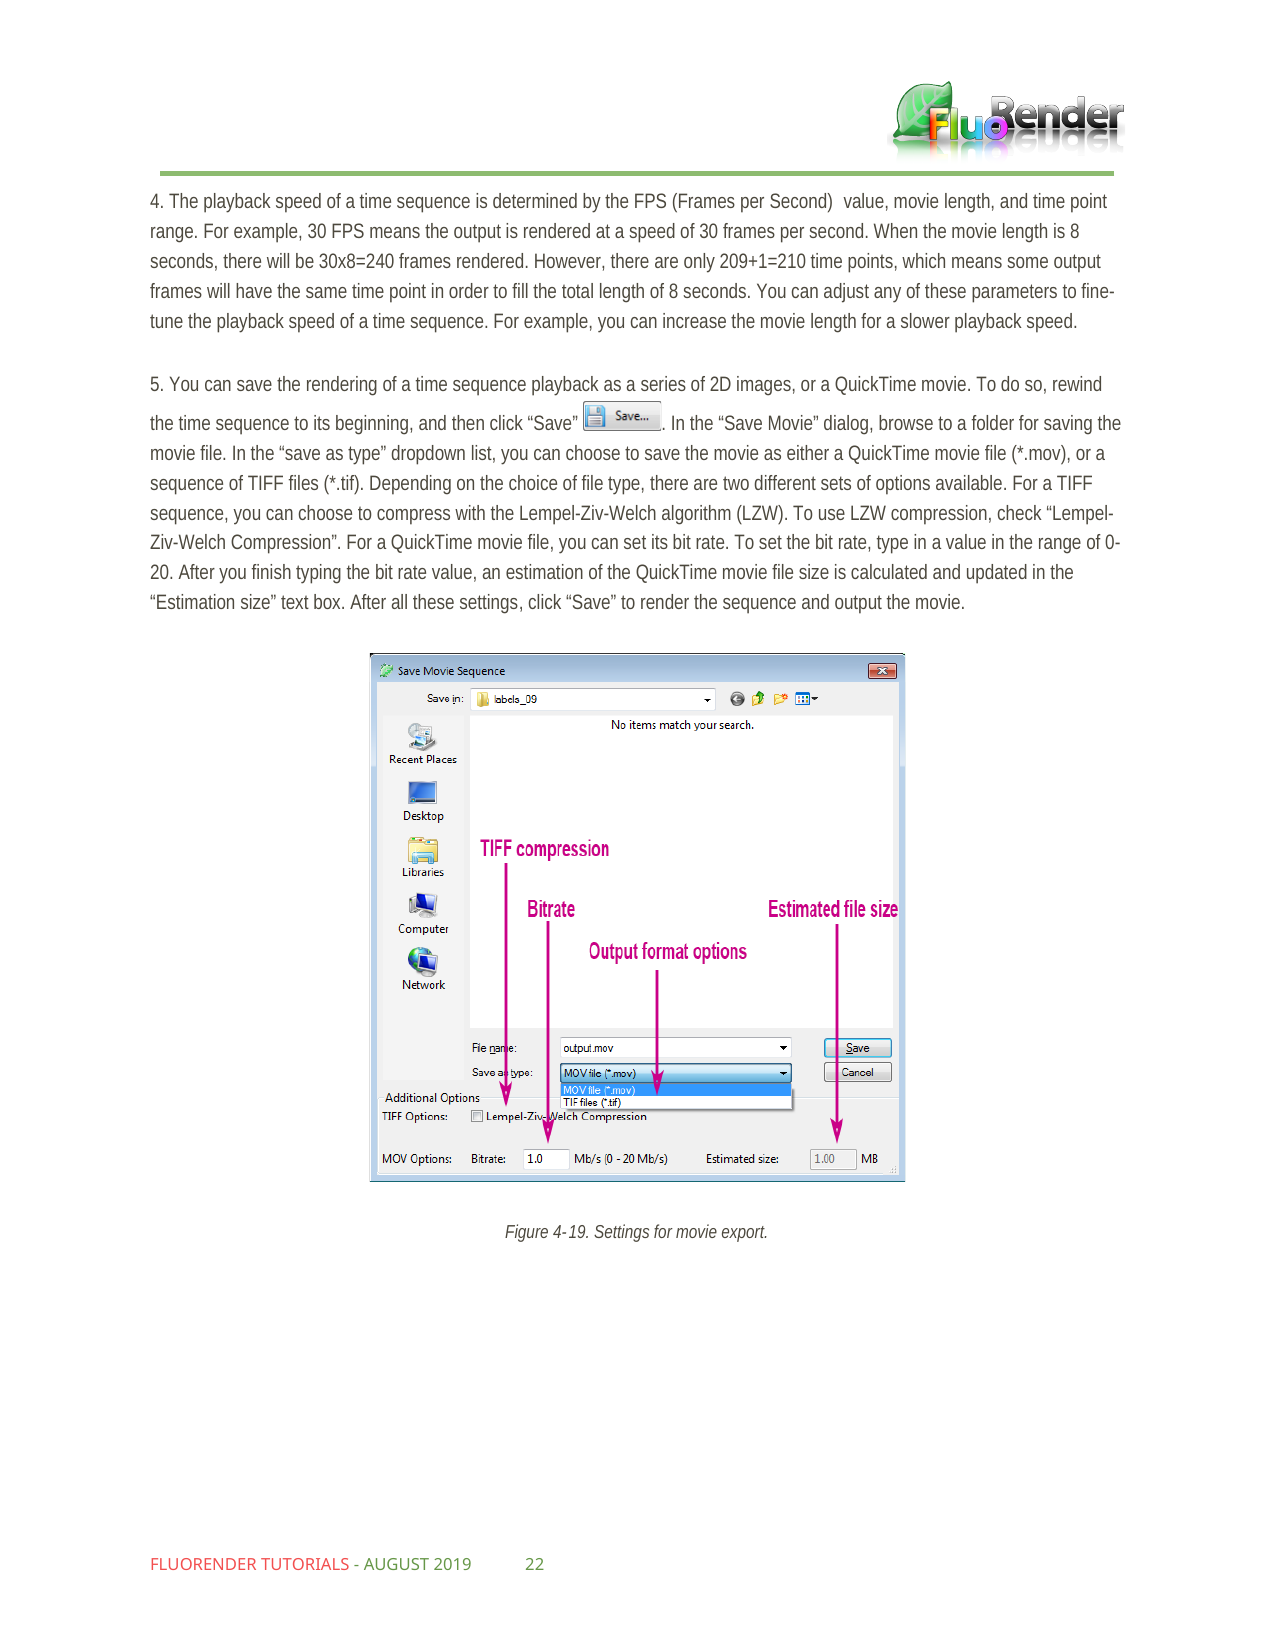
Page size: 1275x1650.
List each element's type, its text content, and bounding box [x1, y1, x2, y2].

text 4. The playback speed of a time sequence is determined by the FPS (Frames per Second) value, movie length, and time point range. For example, 30 FPS means the output is rendered at a speed of 30 frames per second. When the movie length is 8 seconds, there will be 30x8=240 frames rendered. However, there are only 209+1=210 time points, which means some output frames will have the same time point in order to fill the total length of 8 seconds. You can adjust any of these parameters to fine-tune the playback speed of a time sequence. For example, you can increase the movie length for a slower playback speed. [150, 189, 1125, 332]
text 5. You can save the rendering of a time sequence playback as a series of 2D images, or a QuickTime movie. To do so, rewind the time sequence to its beginning, and then click “Save” . In the “Save Movie” dialog, browse to a folder for saving the movie file. In the “save as type” dropdown list, you can choose to save the movie as either a QuickTime movie file (*.mov), or a sequence of TIFF files (*.tif). Depending on the choice of file type, there are two different sets of options available. For a TIFF sequence, you can choose to compress with the Lempel-Ziv-Welch algorithm (LZW). To use LZW compression, check “Lempel-Ziv-Welch Compression”. For a QuickTime movie file, you can set its bit rate. To set the bit rate, type in a value in the range of 0-20. After you finish typing the bit rate value, an estimation of the QuickTime movie file size is calculated and updated in the “Estimation size” text box. After all these settings, click “Save” to render the sequence and output the movie. [150, 372, 1125, 614]
picture [369, 653, 906, 1182]
picture [583, 401, 662, 431]
picture [887, 75, 1125, 165]
